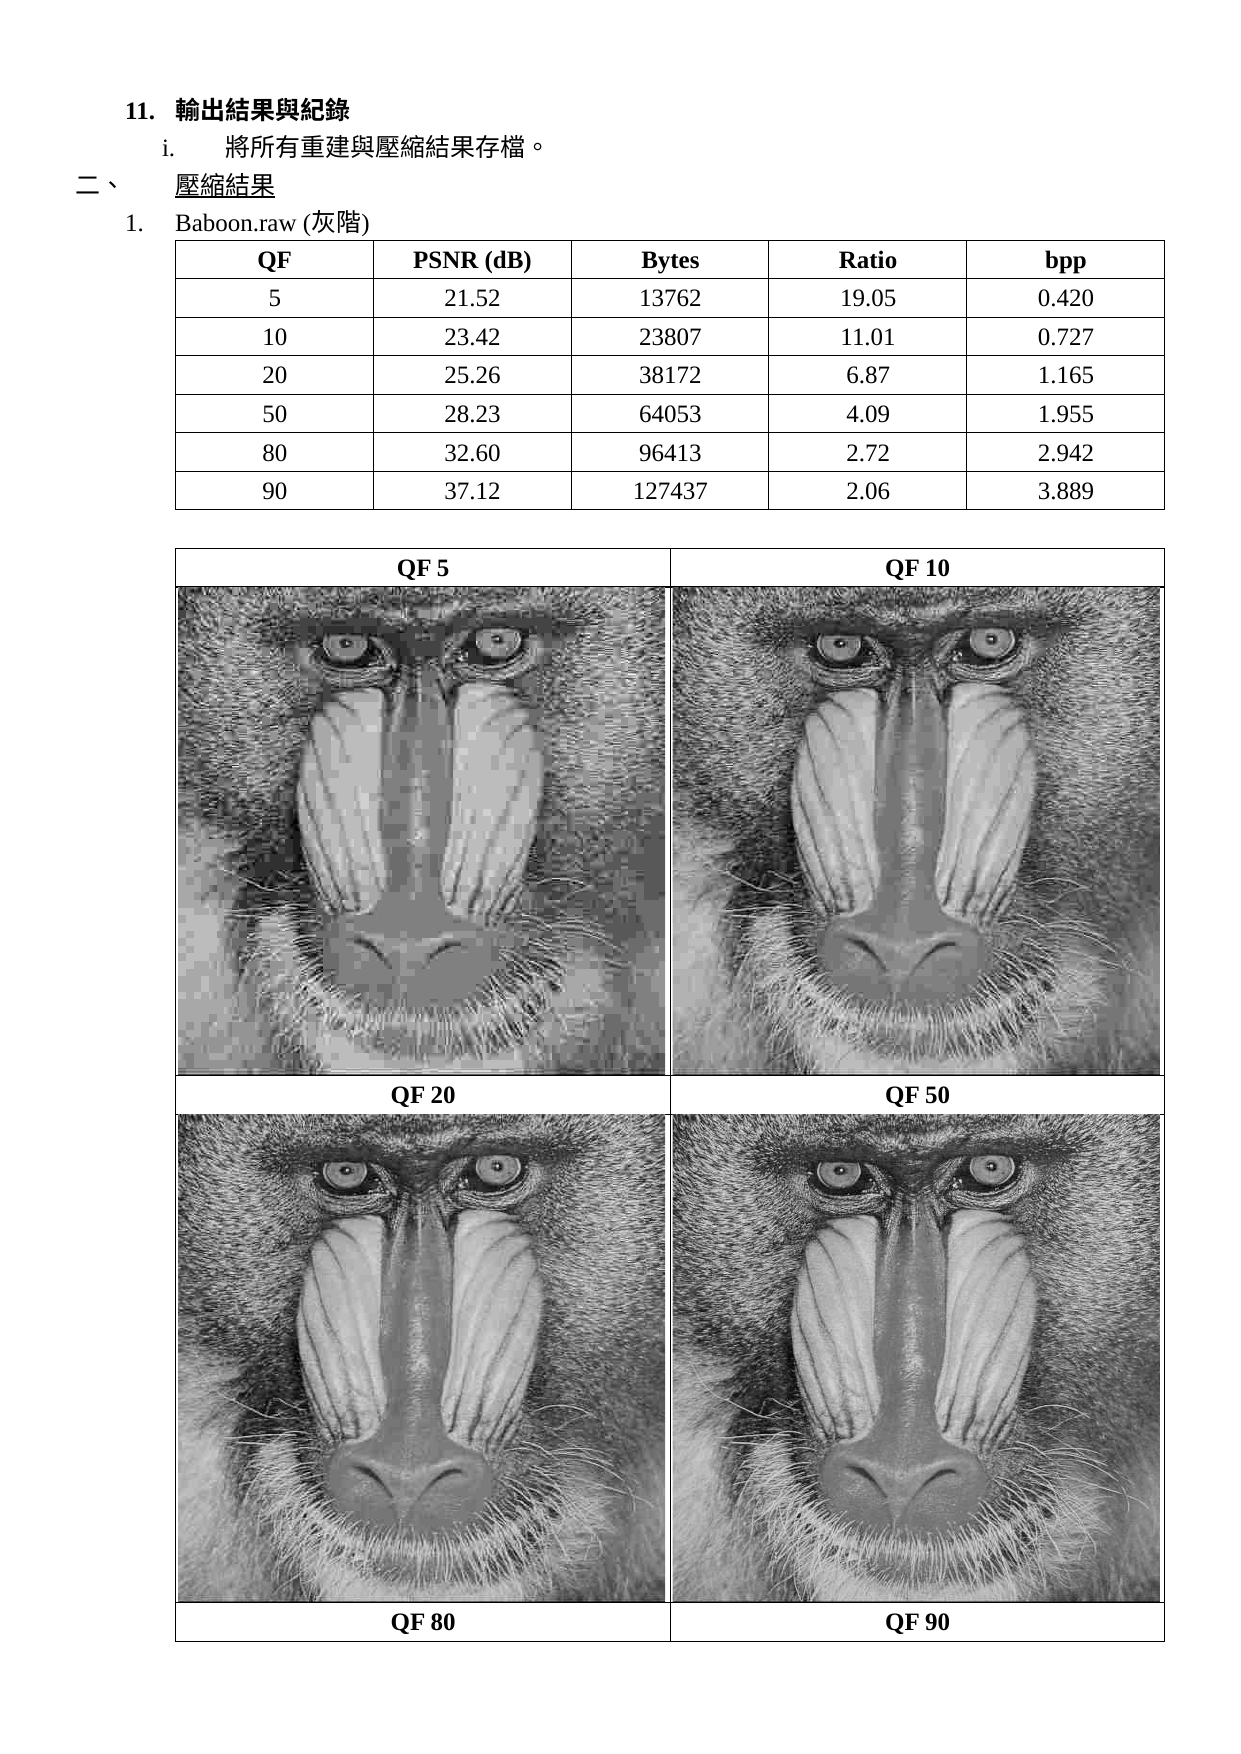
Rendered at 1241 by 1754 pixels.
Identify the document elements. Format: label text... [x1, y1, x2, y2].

table_cell 10 [176, 318, 373, 355]
table_header QF [176, 241, 373, 278]
table_cell 80 [176, 433, 373, 471]
list 將所有重建與壓縮結果存檔。 [175, 127, 1165, 164]
table_cell 2.942 [967, 433, 1164, 471]
table_cell 4.09 [769, 395, 966, 432]
table_header bpp [967, 241, 1164, 278]
table_header QF 10 [671, 549, 1164, 586]
table_cell 3.889 [967, 472, 1164, 509]
table_cell 127437 [572, 472, 768, 509]
table_header PSNR (dB) [374, 241, 571, 278]
table_cell 21.52 [374, 279, 571, 317]
table_cell QF 90 [671, 1603, 1164, 1641]
table_header Ratio [769, 241, 966, 278]
table_cell 37.12 [374, 472, 571, 509]
table_cell 23.42 [374, 318, 571, 355]
list Baboon.raw (灰階) [125, 202, 1165, 239]
table_cell 11.01 [769, 318, 966, 355]
table_cell 50 [176, 395, 373, 432]
table_cell 64053 [572, 395, 768, 432]
table_cell 2.06 [769, 472, 966, 509]
table_cell 13762 [572, 279, 768, 317]
table_cell 0.420 [967, 279, 1164, 317]
table_cell 5 [176, 279, 373, 317]
picture [178, 1114, 666, 1602]
table_cell 25.26 [374, 356, 571, 394]
list 壓縮結果 [75, 164, 1165, 202]
picture [178, 587, 666, 1075]
table_cell QF 80 [176, 1603, 670, 1641]
table_header Bytes [572, 241, 768, 278]
table_cell 19.05 [769, 279, 966, 317]
table_cell [1160, 1115, 1164, 1602]
table_cell 0.727 [967, 318, 1164, 355]
picture [672, 587, 1160, 1075]
table_cell [666, 588, 670, 1075]
table_header QF 5 [176, 549, 670, 586]
table_cell [1160, 588, 1164, 1075]
table_cell 23807 [572, 318, 768, 355]
table_cell 1.955 [967, 395, 1164, 432]
table_cell QF 20 [176, 1076, 670, 1113]
table_cell 2.72 [769, 433, 966, 471]
table_cell 96413 [572, 433, 768, 471]
table_cell [666, 1115, 670, 1602]
table_cell QF 50 [671, 1076, 1164, 1113]
list 輸出結果與紀錄 [125, 89, 1165, 127]
table_cell 1.165 [967, 356, 1164, 394]
table_cell 6.87 [769, 356, 966, 394]
table_cell 32.60 [374, 433, 571, 471]
table_cell 20 [176, 356, 373, 394]
table_cell 28.23 [374, 395, 571, 432]
table_cell 38172 [572, 356, 768, 394]
picture [672, 1114, 1160, 1602]
table_cell 90 [176, 472, 373, 509]
